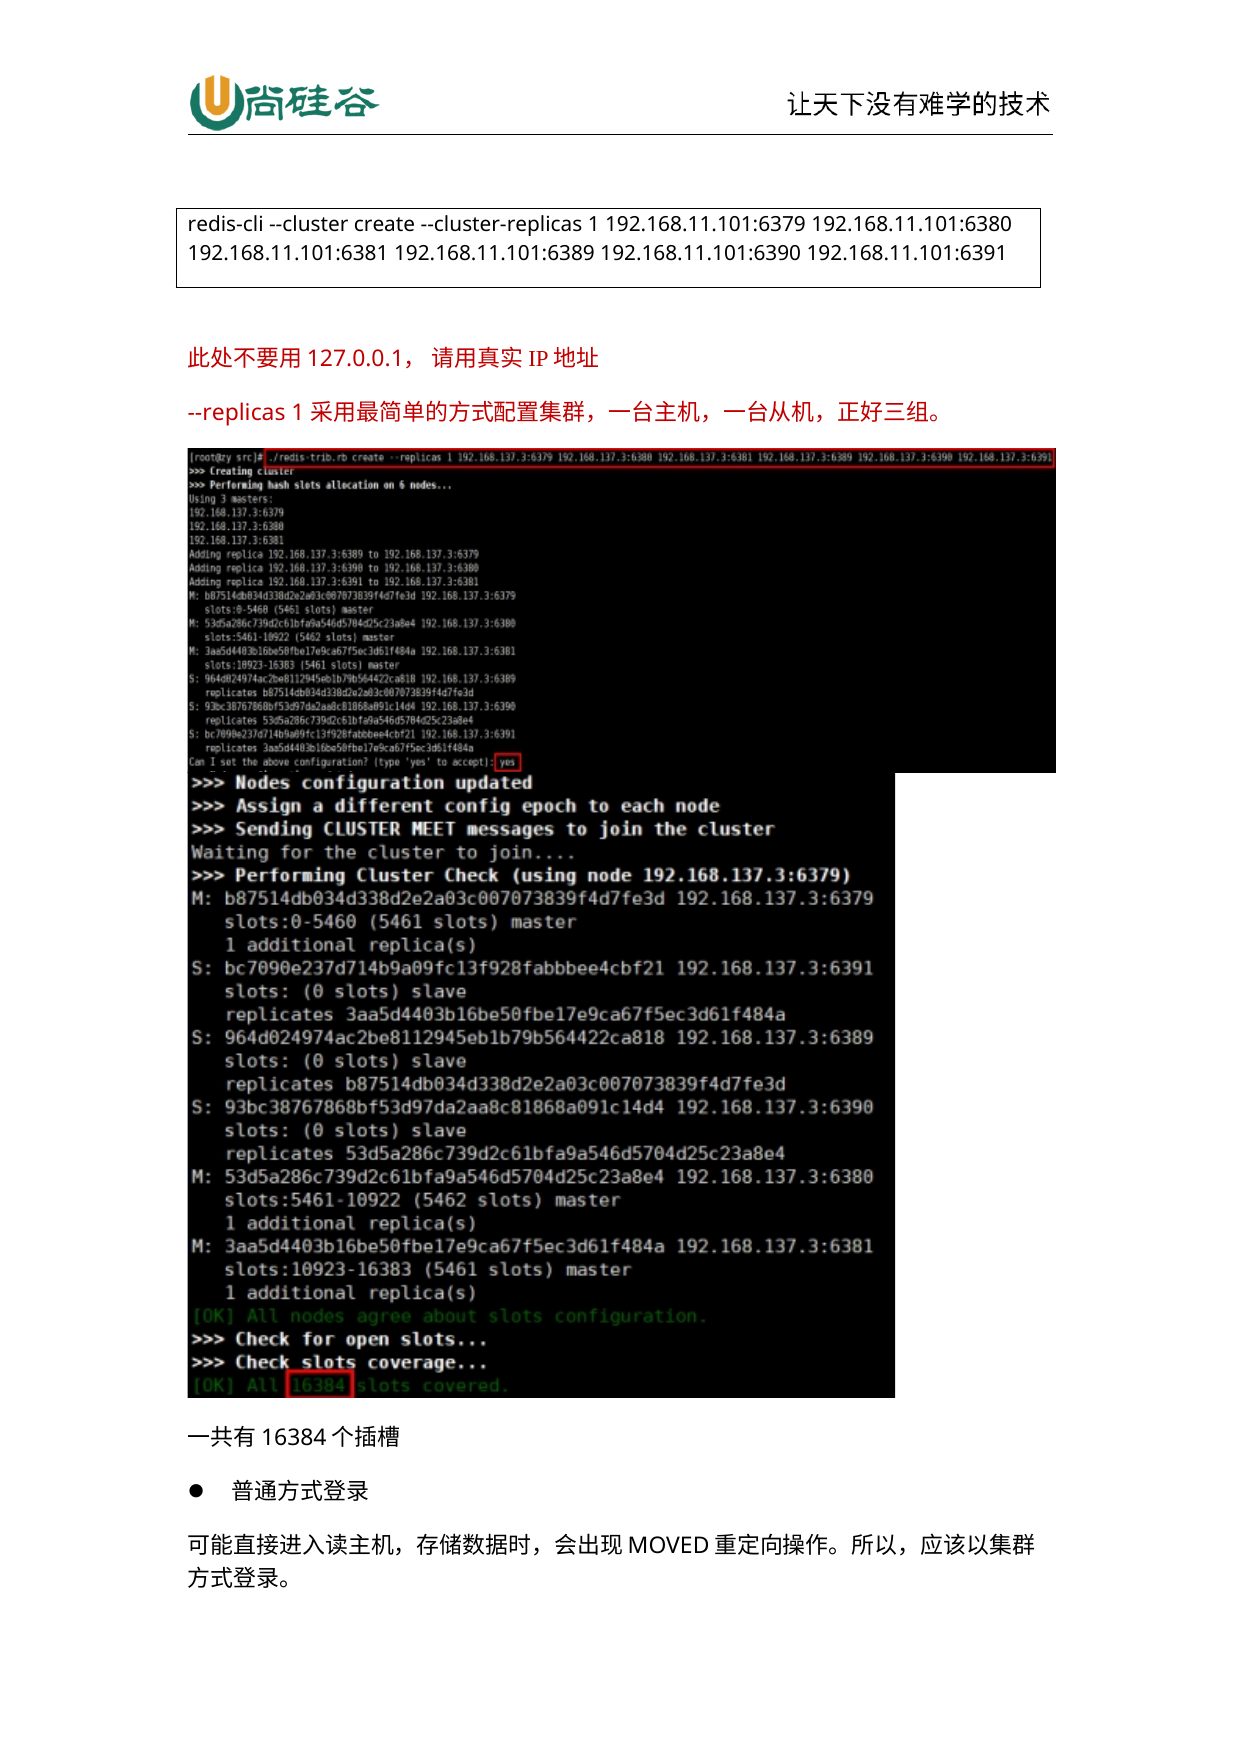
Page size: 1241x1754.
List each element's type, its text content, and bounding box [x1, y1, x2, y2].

text 可能直接进入读主机，存储数据时，会出现MOVED重定向操作。所以，应该以集群方式登录。 [187, 1527, 1053, 1593]
text 一共有16384个插槽 [187, 1419, 1053, 1452]
table_header redis-cli --cluster create --cluster-replicas 1 192.168.11.101:6379 192.168.11.101:6380 192.168.11.101:6381 192.168.11.101:6389 192.168.11.101:6390 192.168.11.101:6391 [177, 209, 1040, 287]
picture [187, 73, 1053, 132]
list 普通方式登录 [187, 1473, 1053, 1506]
text 此处不要用127.0.0.1， 请用真实IP地址 [187, 340, 1053, 373]
text --replicas 1 采用最简单的方式配置集群，一台主机，一台从机，正好三组。 [187, 394, 1053, 428]
picture [187, 448, 1056, 1398]
